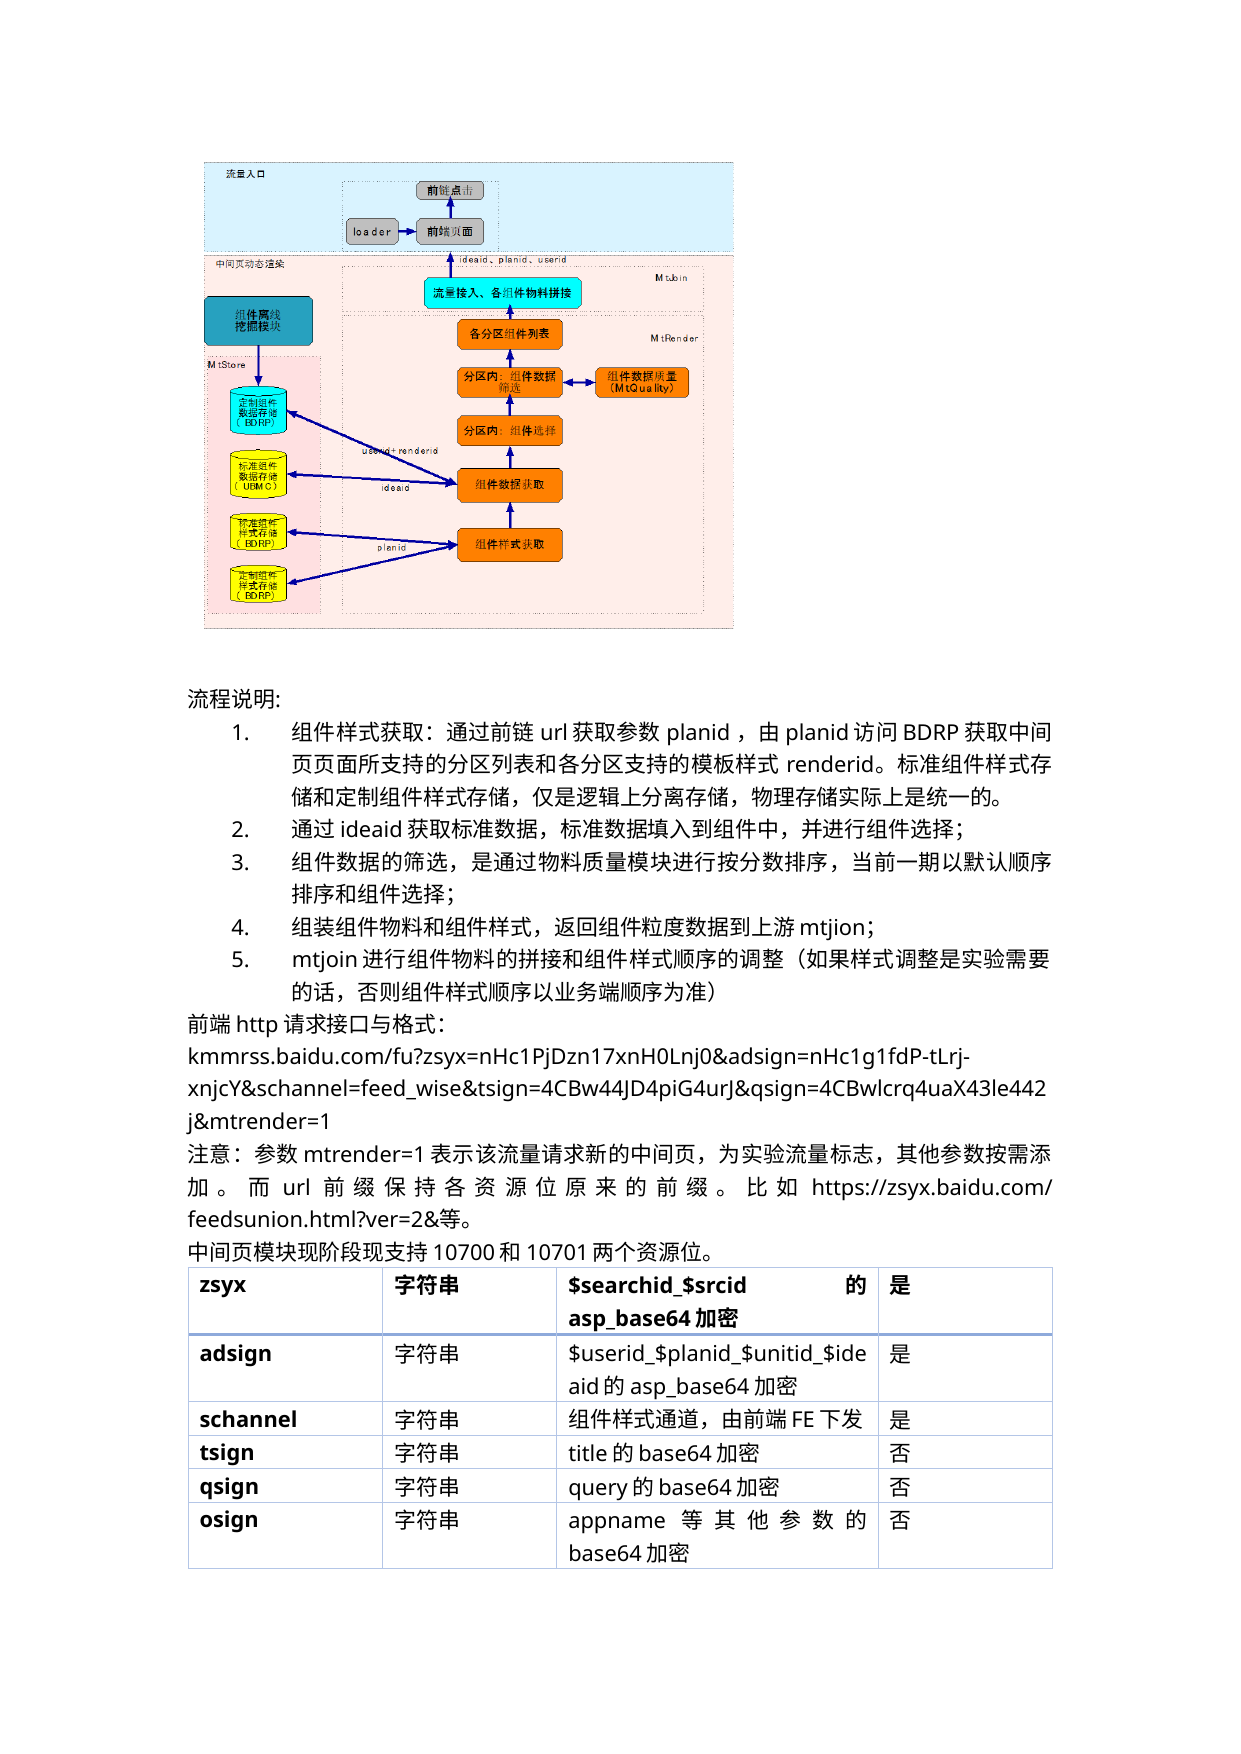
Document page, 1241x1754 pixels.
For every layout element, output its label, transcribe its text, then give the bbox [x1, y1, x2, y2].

list 组装组件物料和组件样式，返回组件粒度数据到上游mtjion； [231, 909, 1053, 942]
text kmmrss.baidu.com/fu?zsyx=nHc1PjDzn17xnH0Lnj0&adsign=nHc1g1fdP-tLrj-xnjcY&schannel=feed_wise&tsign=4CBw44JD4piG4urJ&qsign=4CBwlcrq4uaX43le442j&mtrender=1 [187, 1039, 1053, 1137]
table_cell schannel [189, 1402, 382, 1435]
table_cell $userid_$planid_$unitid_$ideaid的asp_base64加密 [557, 1336, 878, 1401]
table_header 是 [879, 1268, 1052, 1333]
table_cell qsign [189, 1469, 382, 1502]
table_cell adsign [189, 1336, 382, 1401]
table_cell osign [189, 1503, 382, 1568]
text 中间页模块现阶段现支持10700和10701两个资源位。 [187, 1234, 1053, 1267]
text 前端http请求接口与格式： [187, 1007, 1053, 1039]
table_header 字符串 [383, 1268, 556, 1333]
table_cell 字符串 [383, 1402, 556, 1435]
table_cell tsign [189, 1436, 382, 1468]
table_cell 否 [879, 1436, 1052, 1468]
list 通过ideaid获取标准数据，标准数据填入到组件中，并进行组件选择； [231, 812, 1053, 844]
list mtjoin进行组件物料的拼接和组件样式顺序的调整（如果样式调整是实验需要的话，否则组件样式顺序以业务端顺序为准） [231, 942, 1053, 1007]
table_cell 是 [879, 1402, 1052, 1435]
table_cell title的base64加密 [557, 1436, 878, 1468]
table_cell 字符串 [383, 1503, 556, 1568]
table_cell 否 [879, 1469, 1052, 1502]
table_header zsyx [189, 1268, 382, 1333]
picture [187, 162, 734, 629]
text 流程说明: [187, 682, 1053, 714]
table_cell 字符串 [383, 1436, 556, 1468]
table_cell query的base64加密 [557, 1469, 878, 1502]
list 组件数据的筛选，是通过物料质量模块进行按分数排序，当前一期以默认顺序排序和组件选择； [231, 844, 1053, 909]
table_header $searchid_$srcid的asp_base64加密 [557, 1268, 878, 1333]
table_cell 否 [879, 1503, 1052, 1568]
text 注意：参数mtrender=1表示该流量请求新的中间页，为实验流量标志，其他参数按需添加。而url前缀保持各资源位原来的前缀。比如https://zsyx.baidu.com/feedsunion.html?ver=2&等。 [187, 1137, 1053, 1234]
list 组件样式获取：通过前链url获取参数 planid ，由planid访问BDRP获取中间页页面所支持的分区列表和各分区支持的模板样式renderid。标准组件样式存储和定制组件样式存储，仅是逻辑上分离存储，物理存储实际上是统一的。 [231, 714, 1053, 812]
table_cell 是 [879, 1336, 1052, 1401]
table_cell 字符串 [383, 1469, 556, 1502]
table_cell 组件样式通道，由前端FE下发 [557, 1402, 878, 1435]
table_cell appname等其他参数的base64加密 [557, 1503, 878, 1568]
table_cell 字符串 [383, 1336, 556, 1401]
